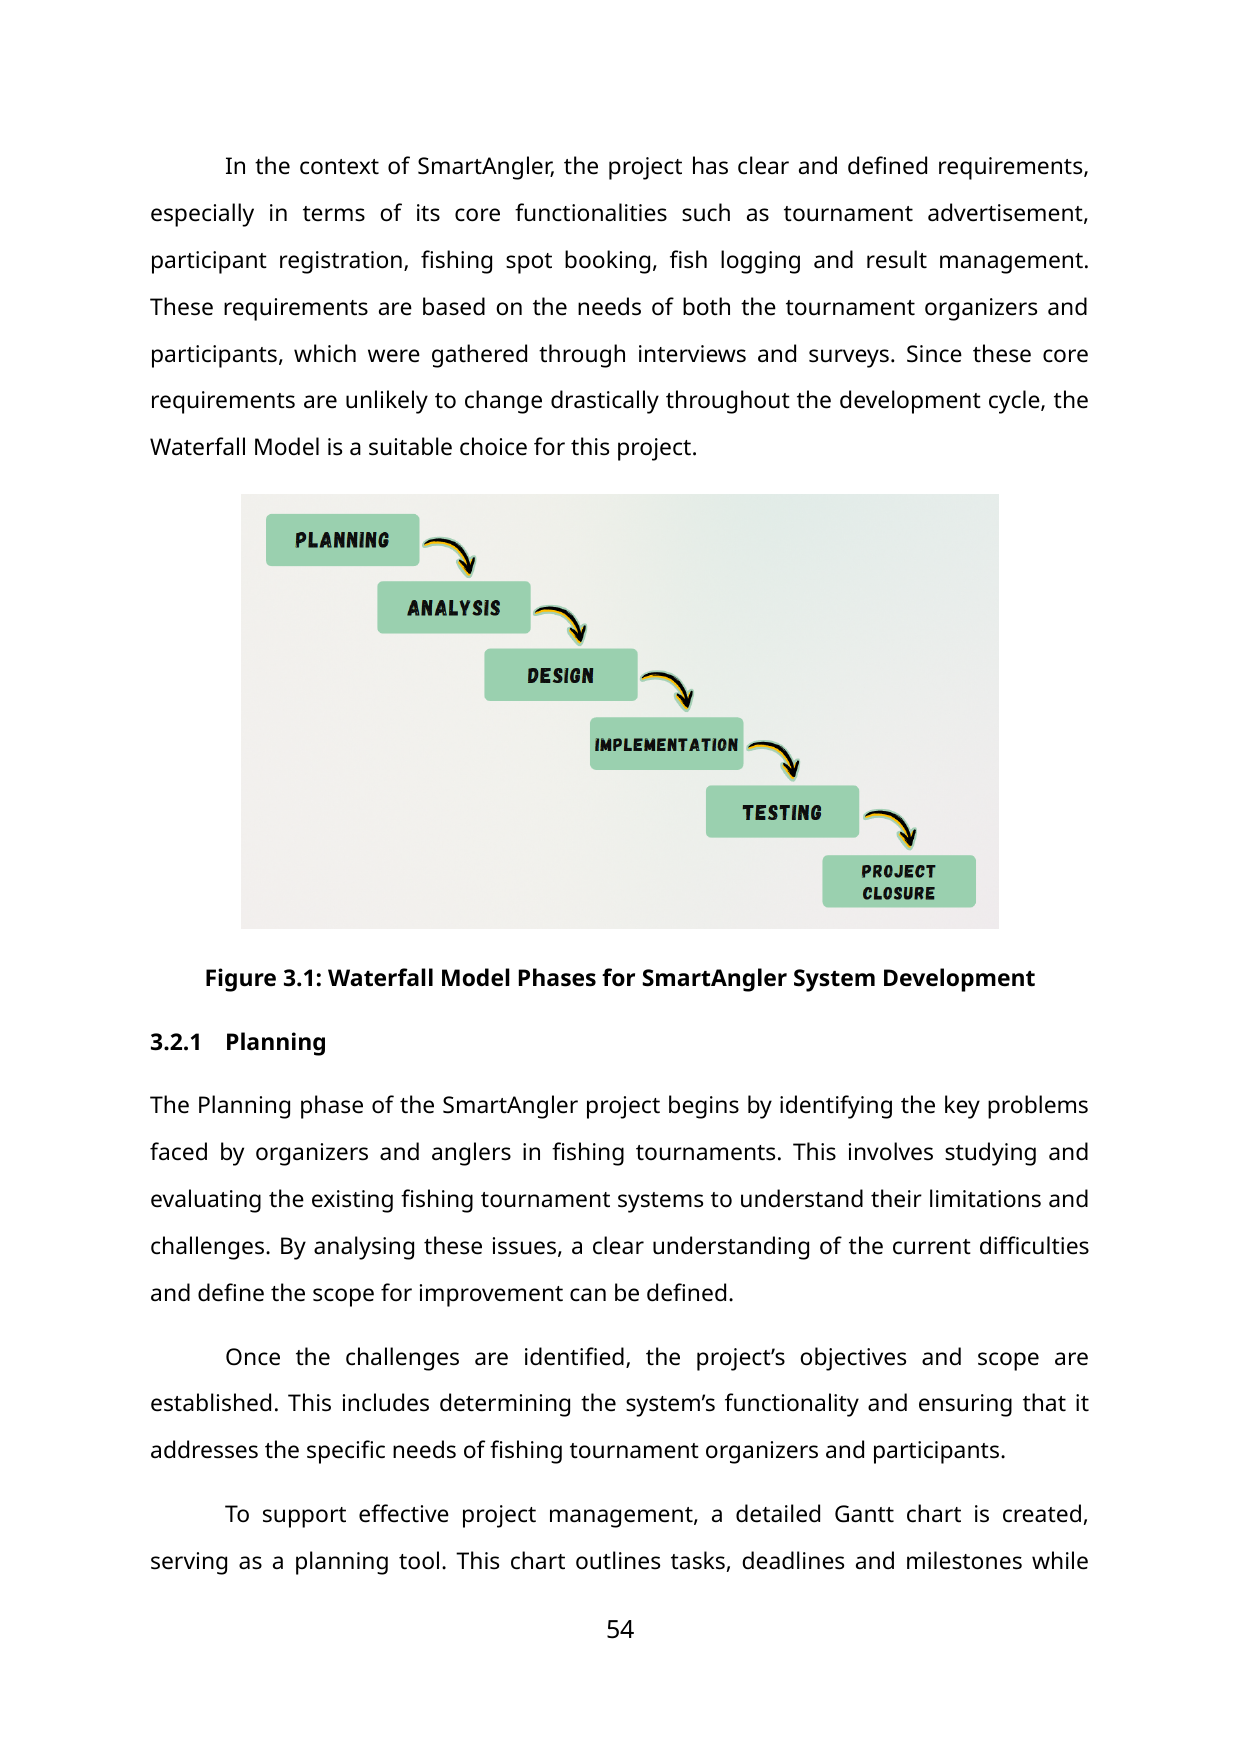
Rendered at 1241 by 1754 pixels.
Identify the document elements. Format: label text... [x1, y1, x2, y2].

text The Planning phase of the SmartAngler project begins by identifying the key problems faced by organizers and anglers in fishing tournaments. This involves studying and evaluating the existing fishing tournament systems to understand their limitations and challenges. By analysing these issues, a clear understanding of the current difficulties and define the scope for improvement can be defined. [150, 1089, 1090, 1308]
text Figure 3.1: Waterfall Model Phases for SmartAngler System Development [150, 962, 1090, 994]
text In the context of SmartAngler, the project has clear and defined requirements, especially in terms of its core functionalities such as tournament advertisement, participant registration, fishing spot booking, fish logging and result management. These requirements are based on the needs of both the tournament organizers and participants, which were gathered through interviews and surveys. Since these core requirements are unlikely to change drastically throughout the development cycle, the Waterfall Model is a suitable choice for this project. [150, 150, 1090, 462]
text Once the challenges are identified, the project’s objectives and scope are established. This includes determining the system’s functionality and ensuring that it addresses the specific needs of fishing tournament organizers and participants. [150, 1341, 1090, 1466]
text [150, 1498, 1090, 1576]
list Planning [150, 1026, 1090, 1057]
picture [241, 494, 999, 929]
